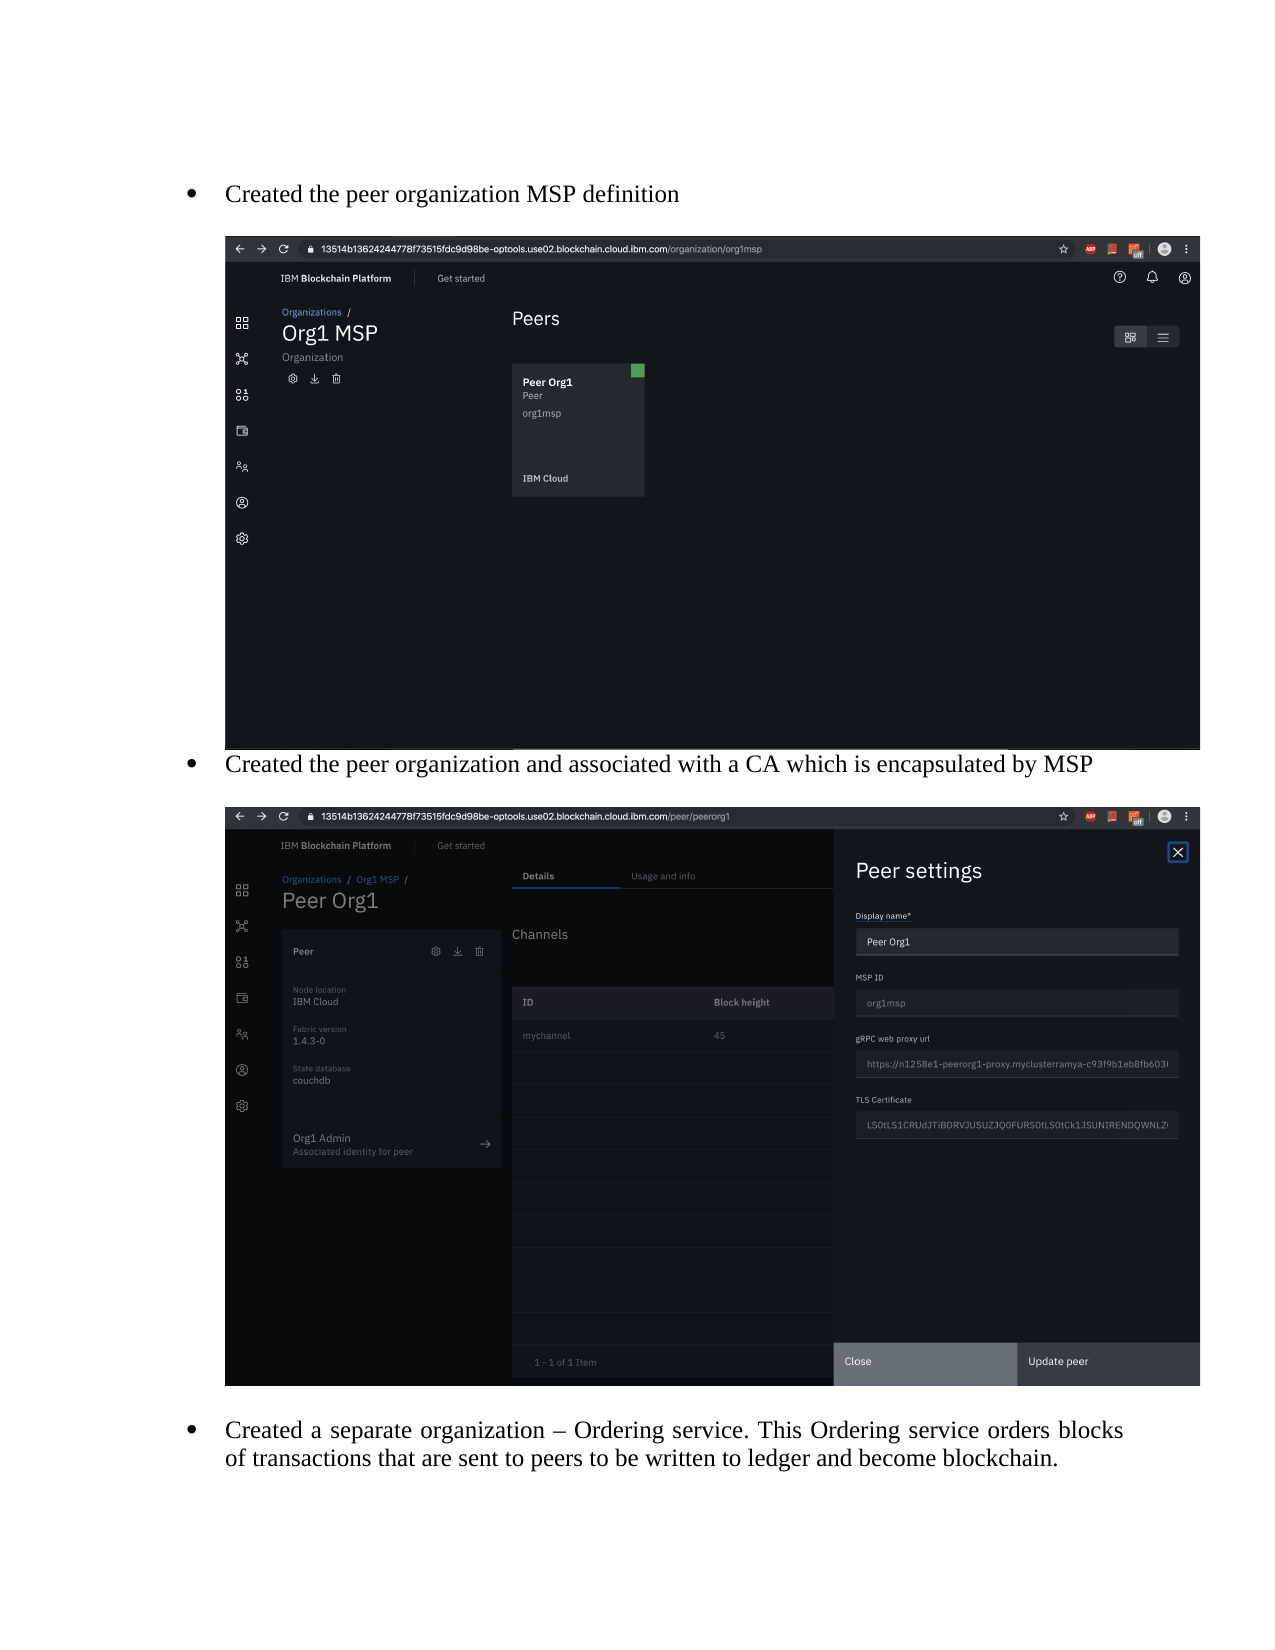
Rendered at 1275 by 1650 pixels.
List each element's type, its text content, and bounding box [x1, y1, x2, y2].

list Created the peer organization and associated with a CA which is encapsulated by MSP [187, 749, 1125, 778]
list Created a separate organization – Ordering service. This Ordering service orders blocks of transactions that are sent to peers to be written to ledger and become blockchain. [187, 1415, 1125, 1472]
picture [225, 807, 1200, 1386]
picture [225, 236, 1200, 750]
list Created the peer organization MSP definition [187, 179, 1125, 207]
